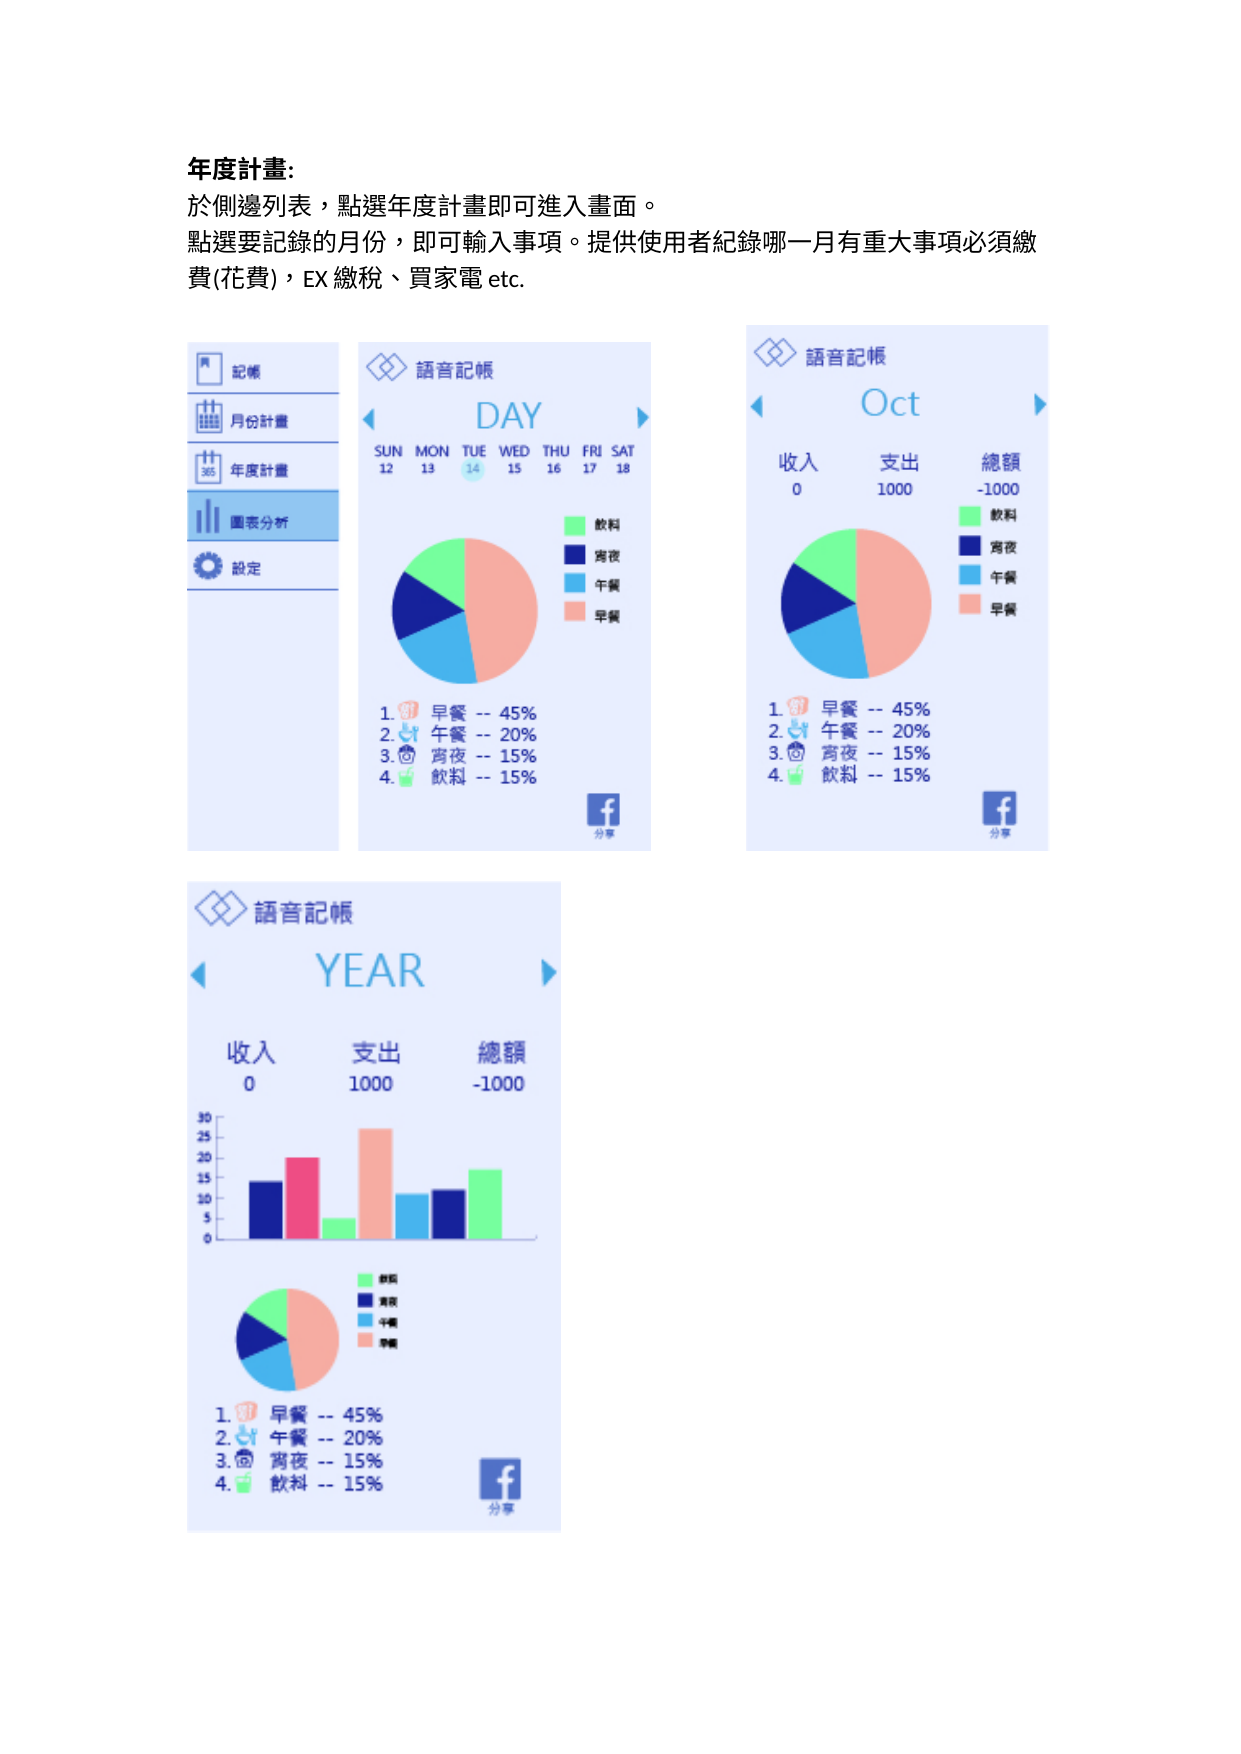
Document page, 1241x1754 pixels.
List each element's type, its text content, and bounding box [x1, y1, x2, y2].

list 年度計畫: [187, 150, 1053, 186]
picture [187, 881, 561, 1533]
list 於側邊列表，點選年度計畫即可進入畫面。 [187, 186, 1053, 222]
picture [746, 325, 1050, 851]
list 點選要記錄的月份，即可輸入事項。提供使用者紀錄哪一月有重大事項必須繳費(花費)，EX繳稅、買家電etc. [187, 222, 1053, 295]
picture [187, 342, 651, 851]
